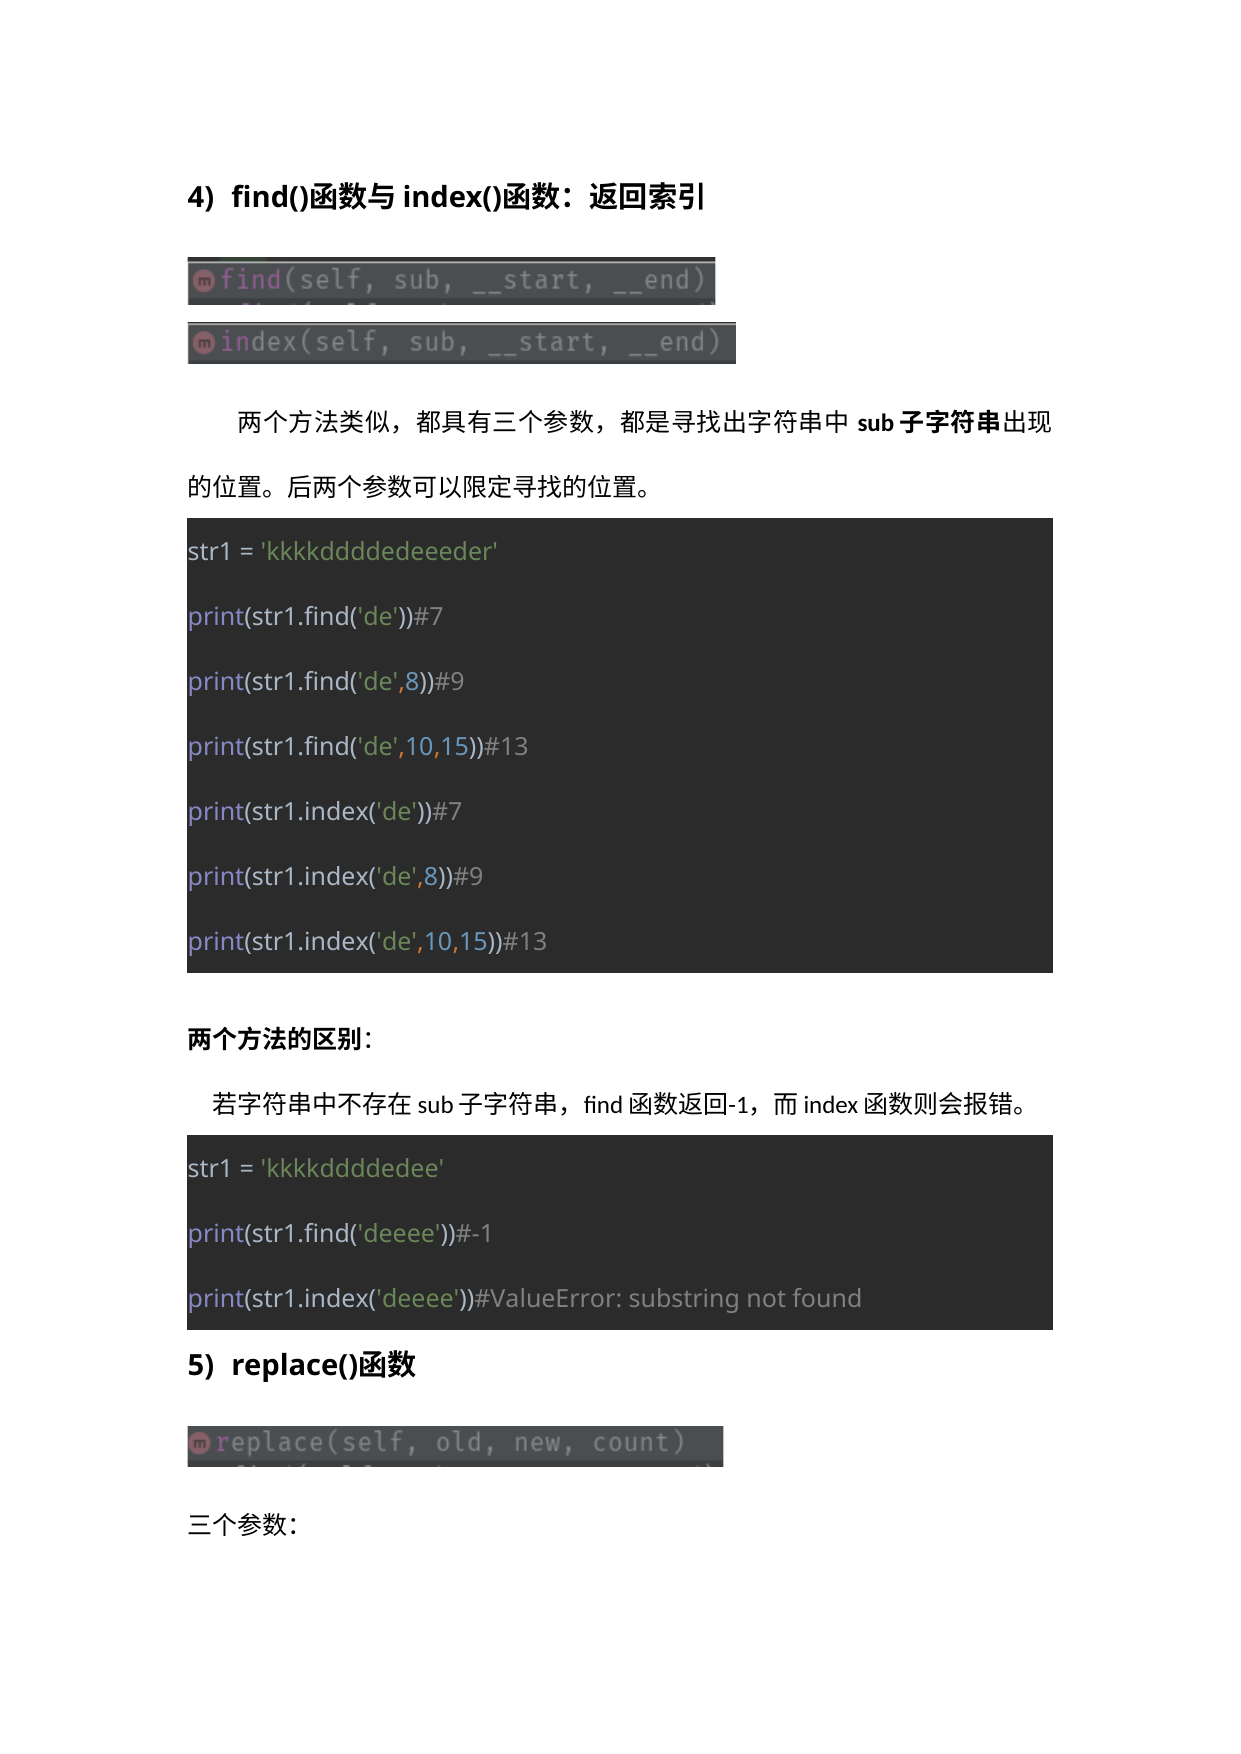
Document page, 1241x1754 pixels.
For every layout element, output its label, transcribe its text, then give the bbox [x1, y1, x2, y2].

text 三个参数： [187, 1491, 1053, 1556]
text str1 = 'kkkkddddedeeeder' print(str1.find('de'))#7 print(str1.find('de',8))#9 print(str1.find('de',10,15))#13 print(str1.index('de'))#7 print(str1.index('de',8))#9 print(str1.index('de',10,15))#13 [187, 518, 1053, 973]
text 两个方法的区别： [187, 1005, 1053, 1070]
text 两个方法类似，都具有三个参数，都是寻找出字符串中sub子字符串出现的位置。后两个参数可以限定寻找的位置。 [187, 388, 1053, 518]
picture [187, 257, 716, 305]
picture [187, 322, 736, 364]
picture [187, 1426, 724, 1467]
subtitle replace()函数 [187, 1330, 1028, 1395]
subtitle find()函数与index()函数：返回索引 [187, 162, 1028, 227]
text 若字符串中不存在sub子字符串，find函数返回-1，而index函数则会报错。 [187, 1070, 1053, 1135]
text str1 = 'kkkkddddedee' print(str1.find('deeee'))#-1 print(str1.index('deeee'))#ValueError: substring not found [187, 1135, 1053, 1330]
